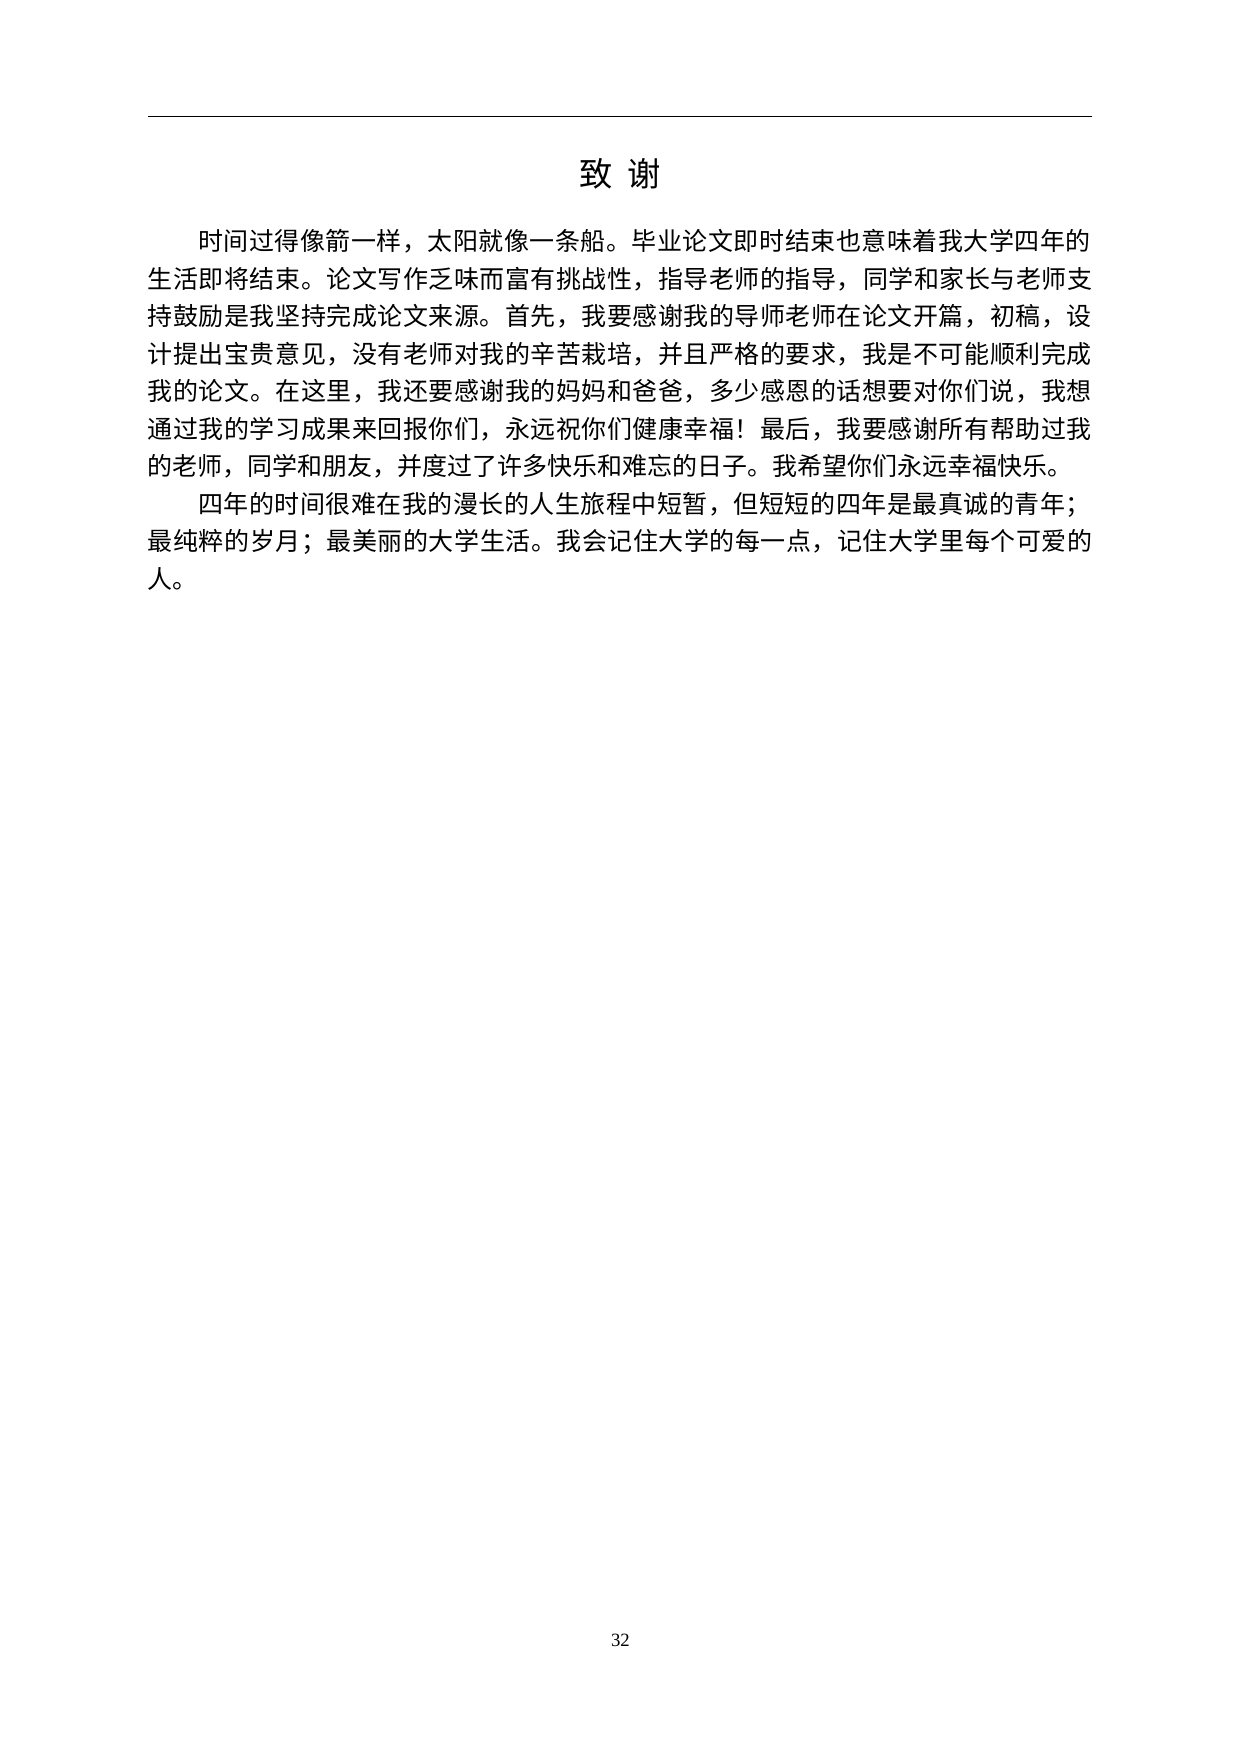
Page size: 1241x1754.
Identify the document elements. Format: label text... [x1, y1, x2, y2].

text 时间过得像箭一样，太阳就像一条船。毕业论文即时结束也意味着我大学四年的生活即将结束。论文写作乏味而富有挑战性，指导老师的指导，同学和家长与老师支持鼓励是我坚持完成论文来源。首先，我要感谢我的导师老师在论文开篇，初稿，设计提出宝贵意见，没有老师对我的辛苦栽培，并且严格的要求，我是不可能顺利完成我的论文。在这里，我还要感谢我的妈妈和爸爸，多少感恩的话想要对你们说，我想通过我的学习成果来回报你们，永远祝你们健康幸福！最后，我要感谢所有帮助过我的老师，同学和朋友，并度过了许多快乐和难忘的日子。我希望你们永远幸福快乐。 [148, 221, 1092, 483]
text 四年的时间很难在我的漫长的人生旅程中短暂，但短短的四年是最真诚的青年；最纯粹的岁月；最美丽的大学生活。我会记住大学的每一点，记住大学里每个可爱的人。 [148, 483, 1092, 596]
text 致 谢 [148, 148, 1092, 196]
